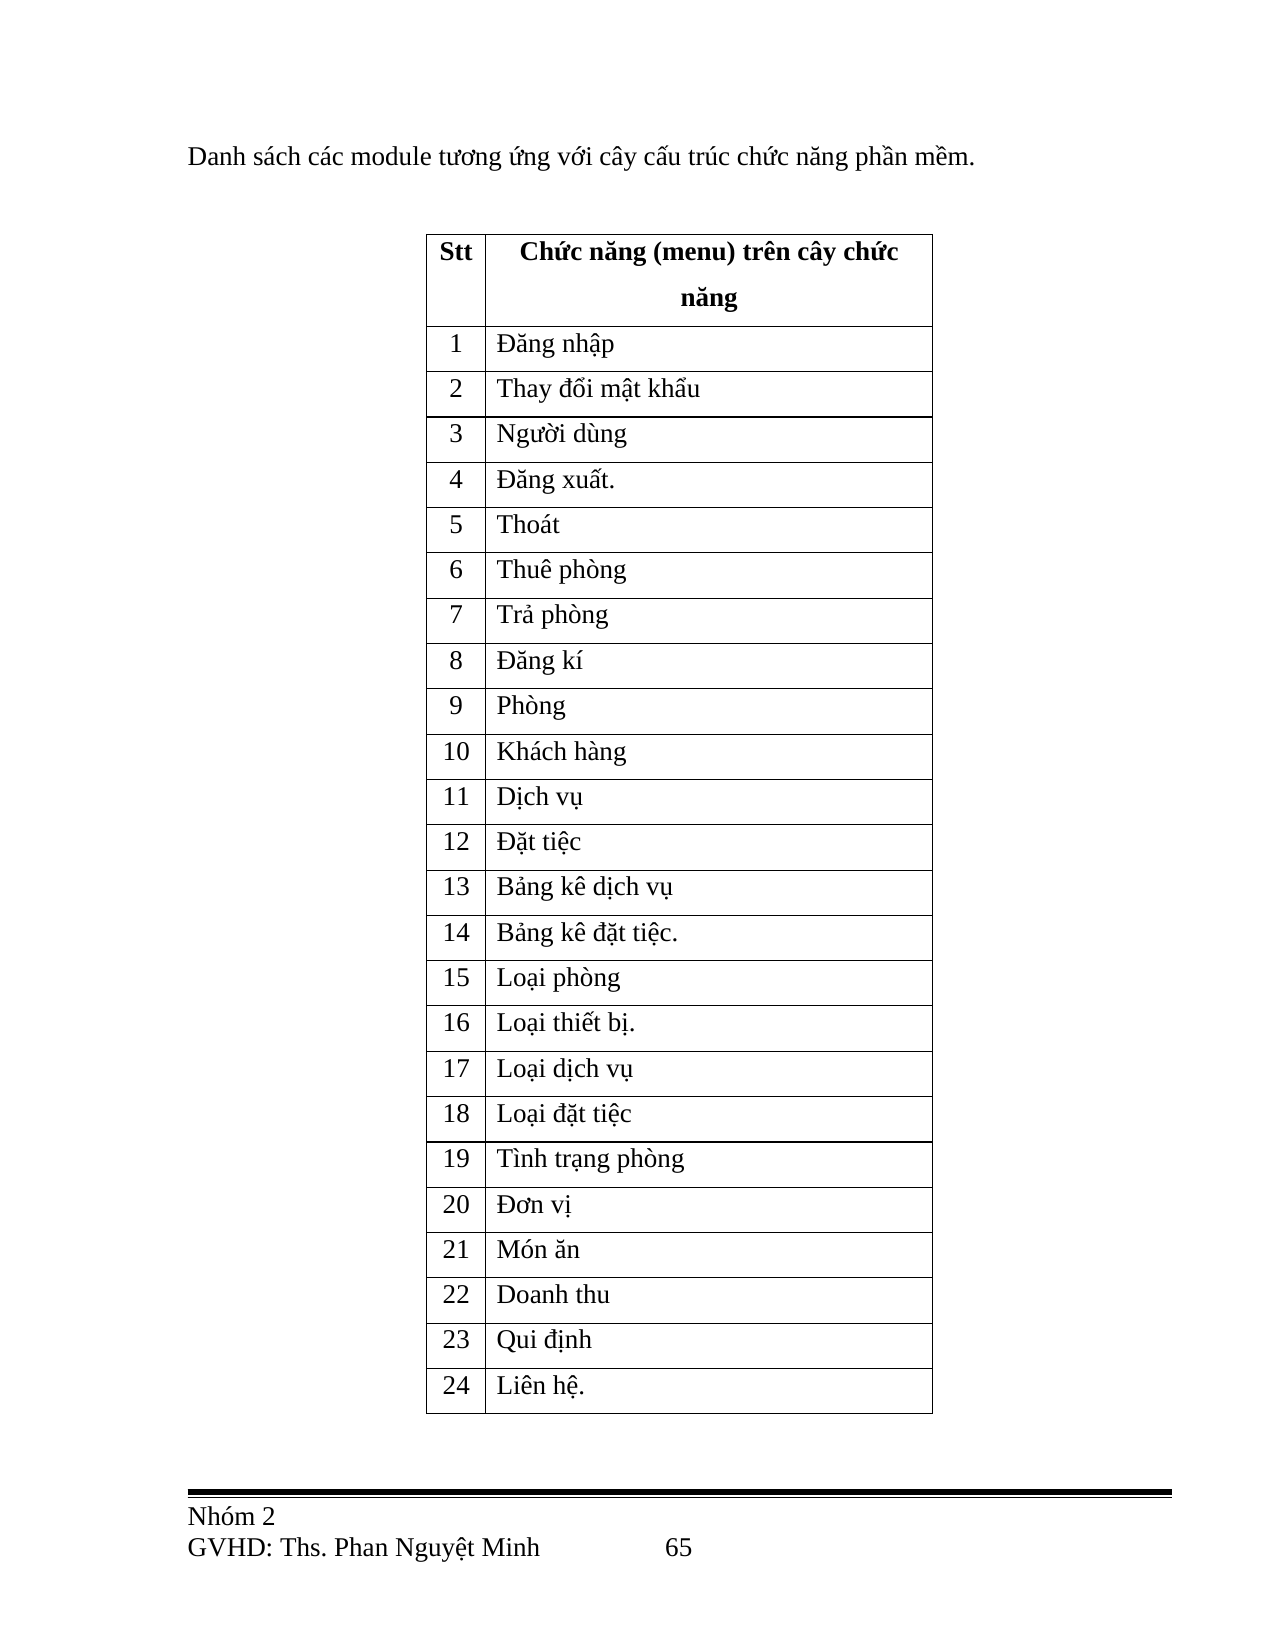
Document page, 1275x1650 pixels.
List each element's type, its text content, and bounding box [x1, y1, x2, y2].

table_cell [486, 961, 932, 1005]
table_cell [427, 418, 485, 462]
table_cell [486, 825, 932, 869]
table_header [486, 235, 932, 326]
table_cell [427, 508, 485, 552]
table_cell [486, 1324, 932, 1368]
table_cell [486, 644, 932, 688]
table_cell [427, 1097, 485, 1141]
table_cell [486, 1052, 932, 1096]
text Danh sách các module tương ứng với cây cấu trúc chức năng phần mềm. [187, 140, 1172, 172]
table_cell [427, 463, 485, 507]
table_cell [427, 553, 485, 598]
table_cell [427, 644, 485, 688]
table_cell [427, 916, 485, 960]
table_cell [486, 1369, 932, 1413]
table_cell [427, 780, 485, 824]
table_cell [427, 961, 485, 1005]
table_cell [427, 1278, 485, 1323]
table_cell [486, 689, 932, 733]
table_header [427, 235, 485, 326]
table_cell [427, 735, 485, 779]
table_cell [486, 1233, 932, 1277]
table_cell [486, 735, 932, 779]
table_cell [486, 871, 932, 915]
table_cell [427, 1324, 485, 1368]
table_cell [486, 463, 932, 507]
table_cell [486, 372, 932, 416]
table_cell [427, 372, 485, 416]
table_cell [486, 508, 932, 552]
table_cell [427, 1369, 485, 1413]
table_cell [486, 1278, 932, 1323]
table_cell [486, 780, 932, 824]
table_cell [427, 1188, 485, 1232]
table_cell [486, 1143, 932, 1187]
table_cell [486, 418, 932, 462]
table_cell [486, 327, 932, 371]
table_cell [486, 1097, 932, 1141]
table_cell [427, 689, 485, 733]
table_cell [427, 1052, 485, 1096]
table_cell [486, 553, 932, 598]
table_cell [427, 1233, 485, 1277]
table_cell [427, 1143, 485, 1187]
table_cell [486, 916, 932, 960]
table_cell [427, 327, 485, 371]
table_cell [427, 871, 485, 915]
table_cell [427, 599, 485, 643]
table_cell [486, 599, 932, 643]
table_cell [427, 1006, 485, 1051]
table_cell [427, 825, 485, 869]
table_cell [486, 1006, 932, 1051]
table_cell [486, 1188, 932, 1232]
